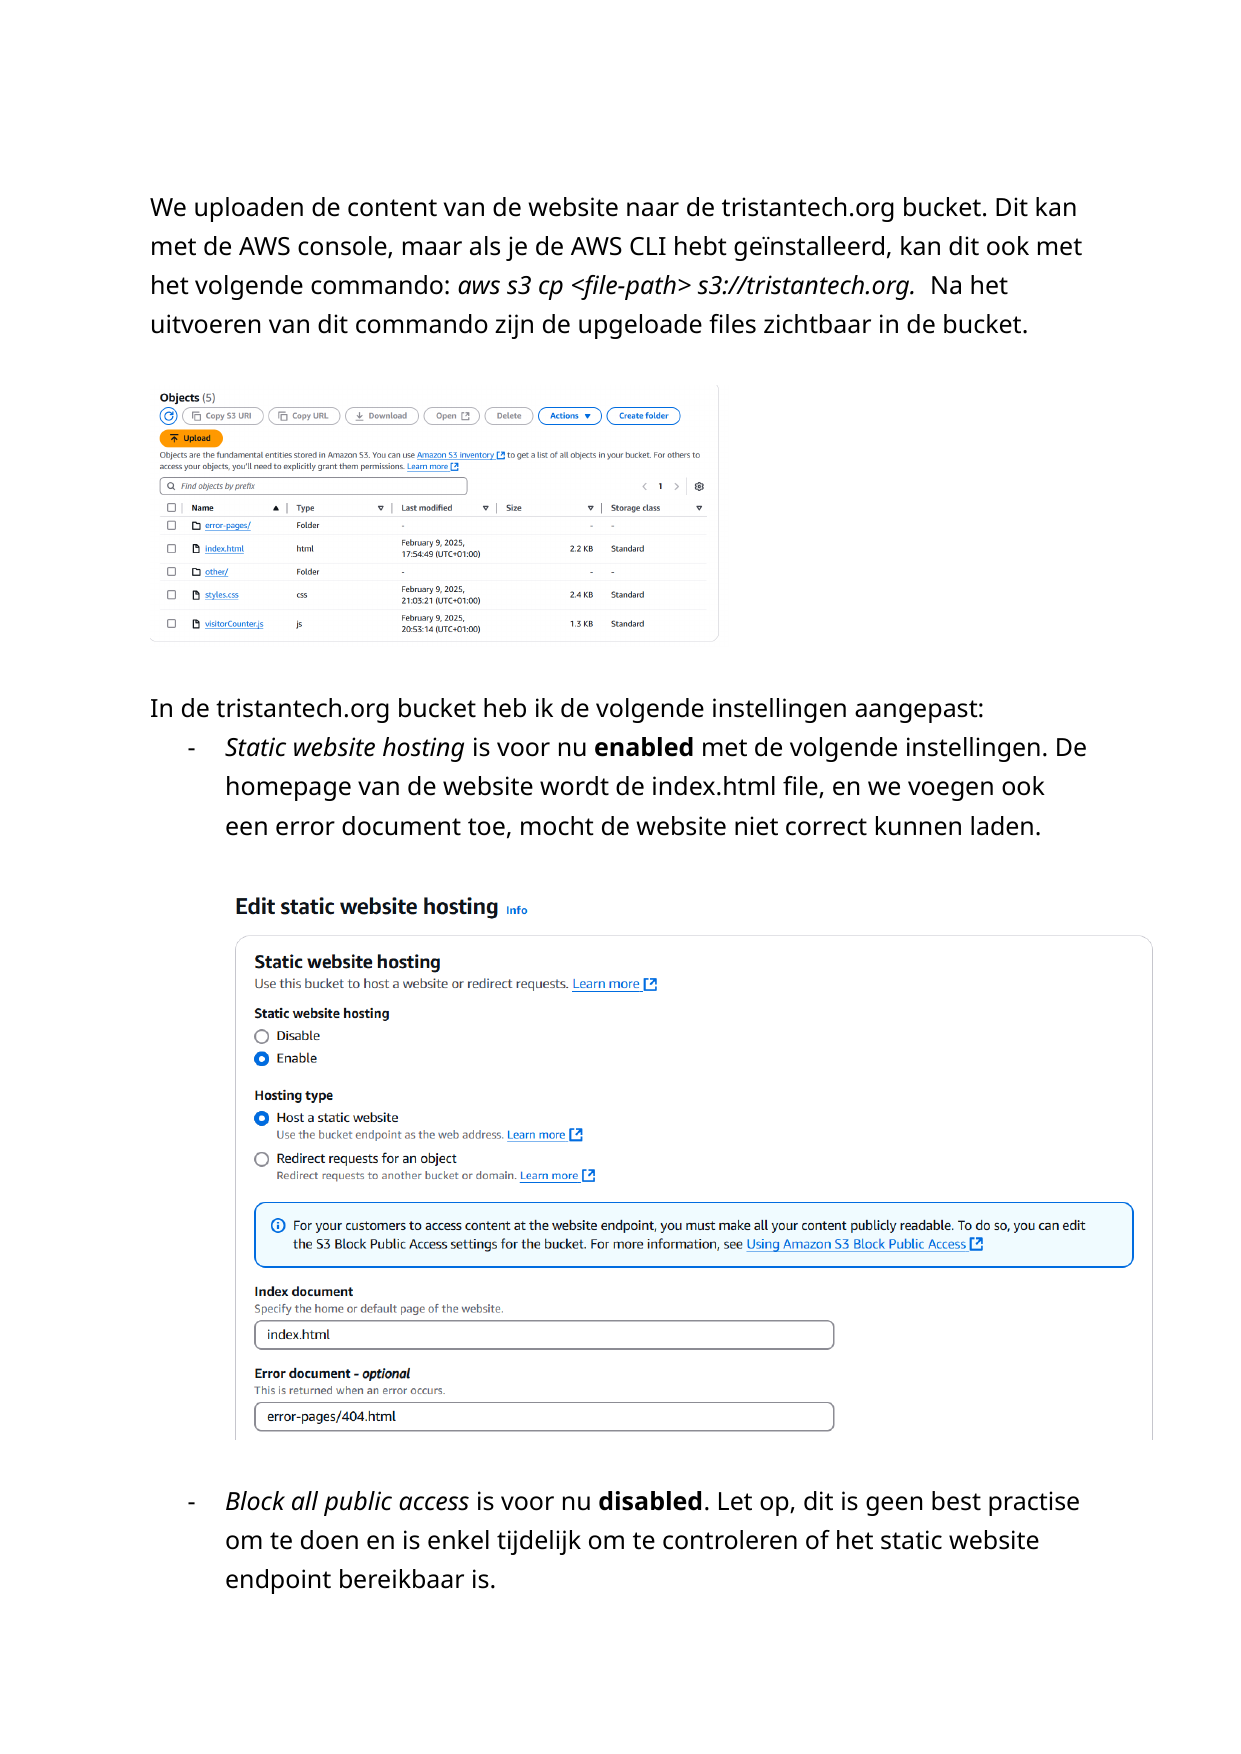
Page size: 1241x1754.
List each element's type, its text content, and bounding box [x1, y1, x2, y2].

picture [150, 385, 729, 647]
picture [225, 886, 1166, 1440]
list Block all public access is voor nu disabled. Let op, dit is geen best practise om te doen en is enkel tijdelijk om te controleren of het static website endpoint bereikbaar is. [187, 1484, 1090, 1596]
text In de tristantech.org bucket heb ik de volgende instellingen aangepast: [150, 691, 1090, 725]
list Static website hosting is voor nu enabled met de volgende instellingen. De homepage van de website wordt de index.html file, en we voegen ook een error document toe, mocht de website niet correct kunnen laden. [187, 730, 1090, 842]
text We uploaden de content van de website naar de tristantech.org bucket. Dit kan met de AWS console, maar als je de AWS CLI hebt geïnstalleerd, kan dit ook met het volgende commando: aws s3 cp <file-path> s3://tristantech.org. Na het uitvoeren van dit commando zijn de upgeloade files zichtbaar in de bucket. [150, 189, 1090, 341]
